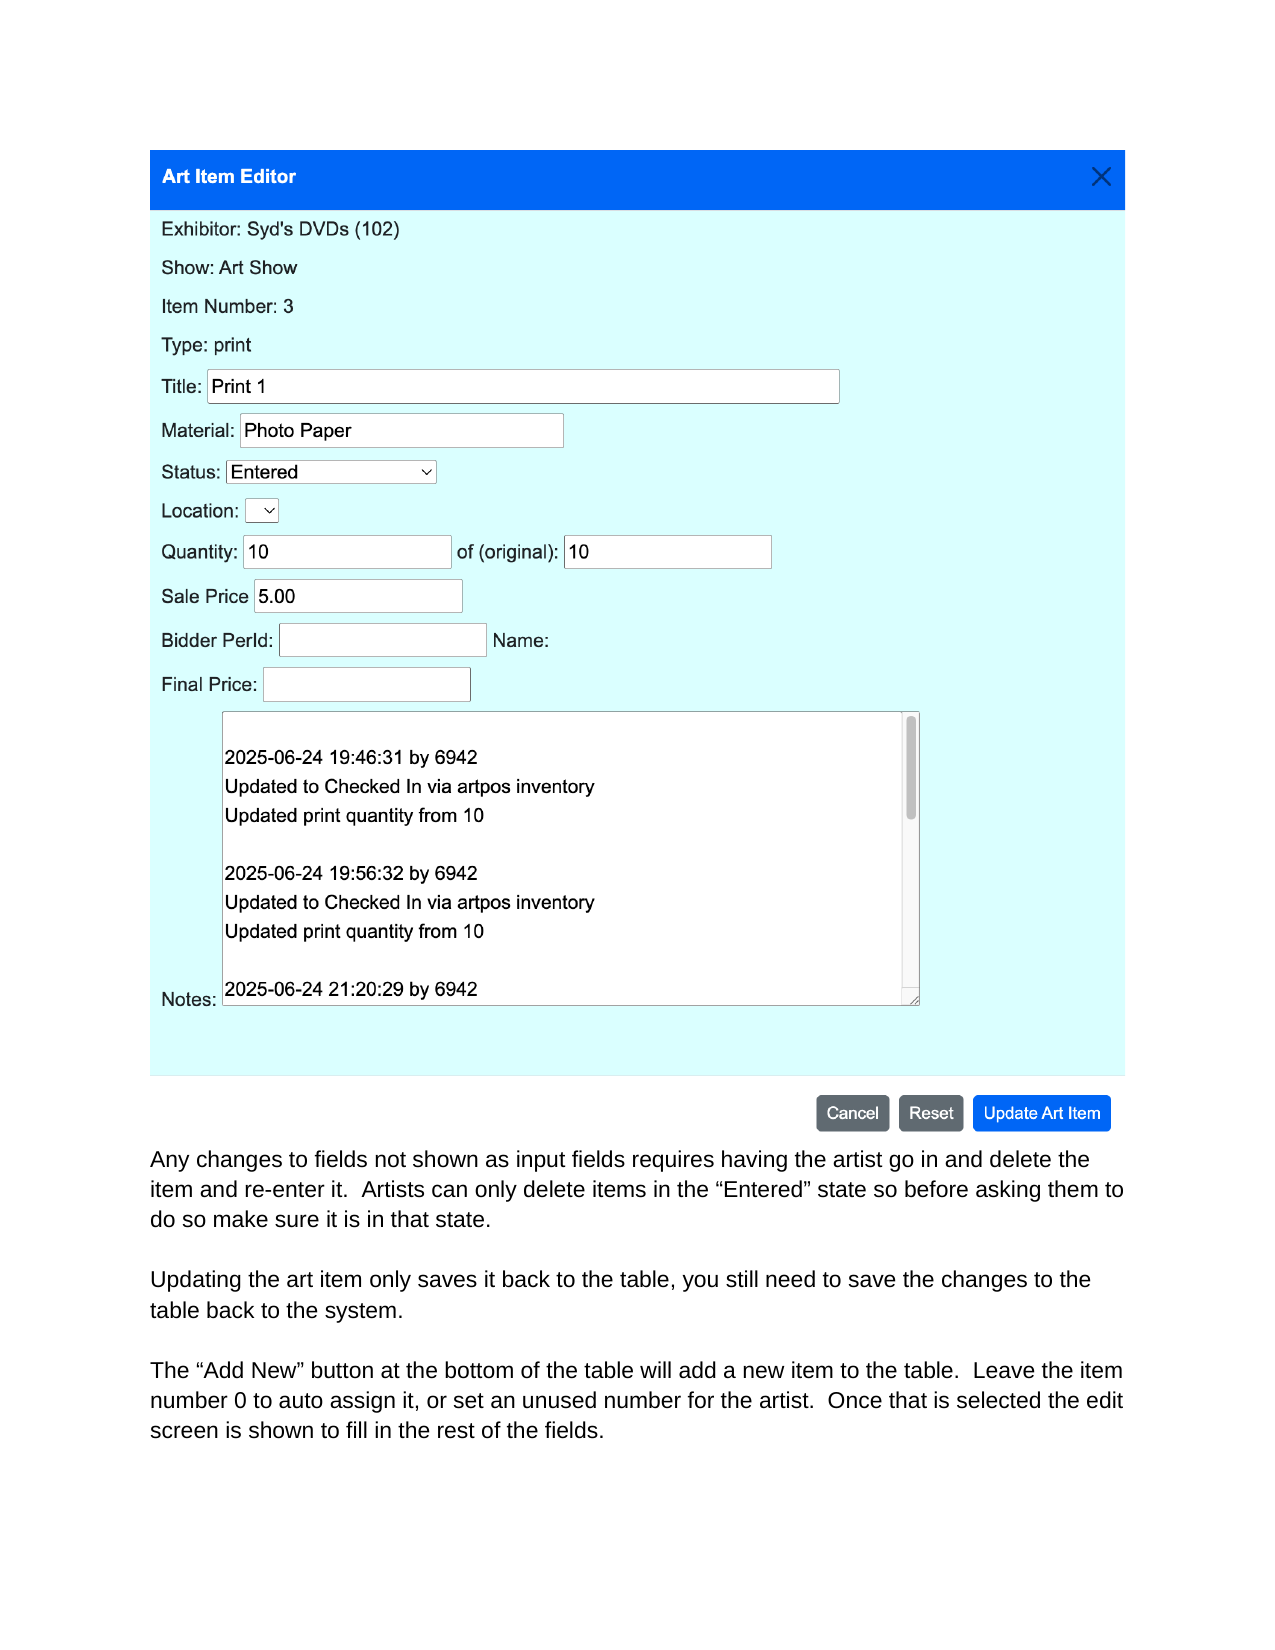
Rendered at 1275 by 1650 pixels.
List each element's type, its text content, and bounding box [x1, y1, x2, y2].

text The “Add New” button at the bottom of the table will add a new item to the table. Leave the item number 0 to auto assign it, or set an unused number for the artist. Once that is selected the edit screen is shown to fill in the rest of the fields. [150, 1357, 1125, 1444]
text Updating the art item only saves it back to the table, you still need to save the changes to the table back to the system. [150, 1266, 1125, 1323]
picture [150, 150, 1125, 1142]
text Any changes to fields not shown as input fields requires having the artist go in and delete the item and re-enter it. Artists can only delete items in the “Entered” state so before asking them to do so make sure it is in that state. [150, 1146, 1125, 1232]
